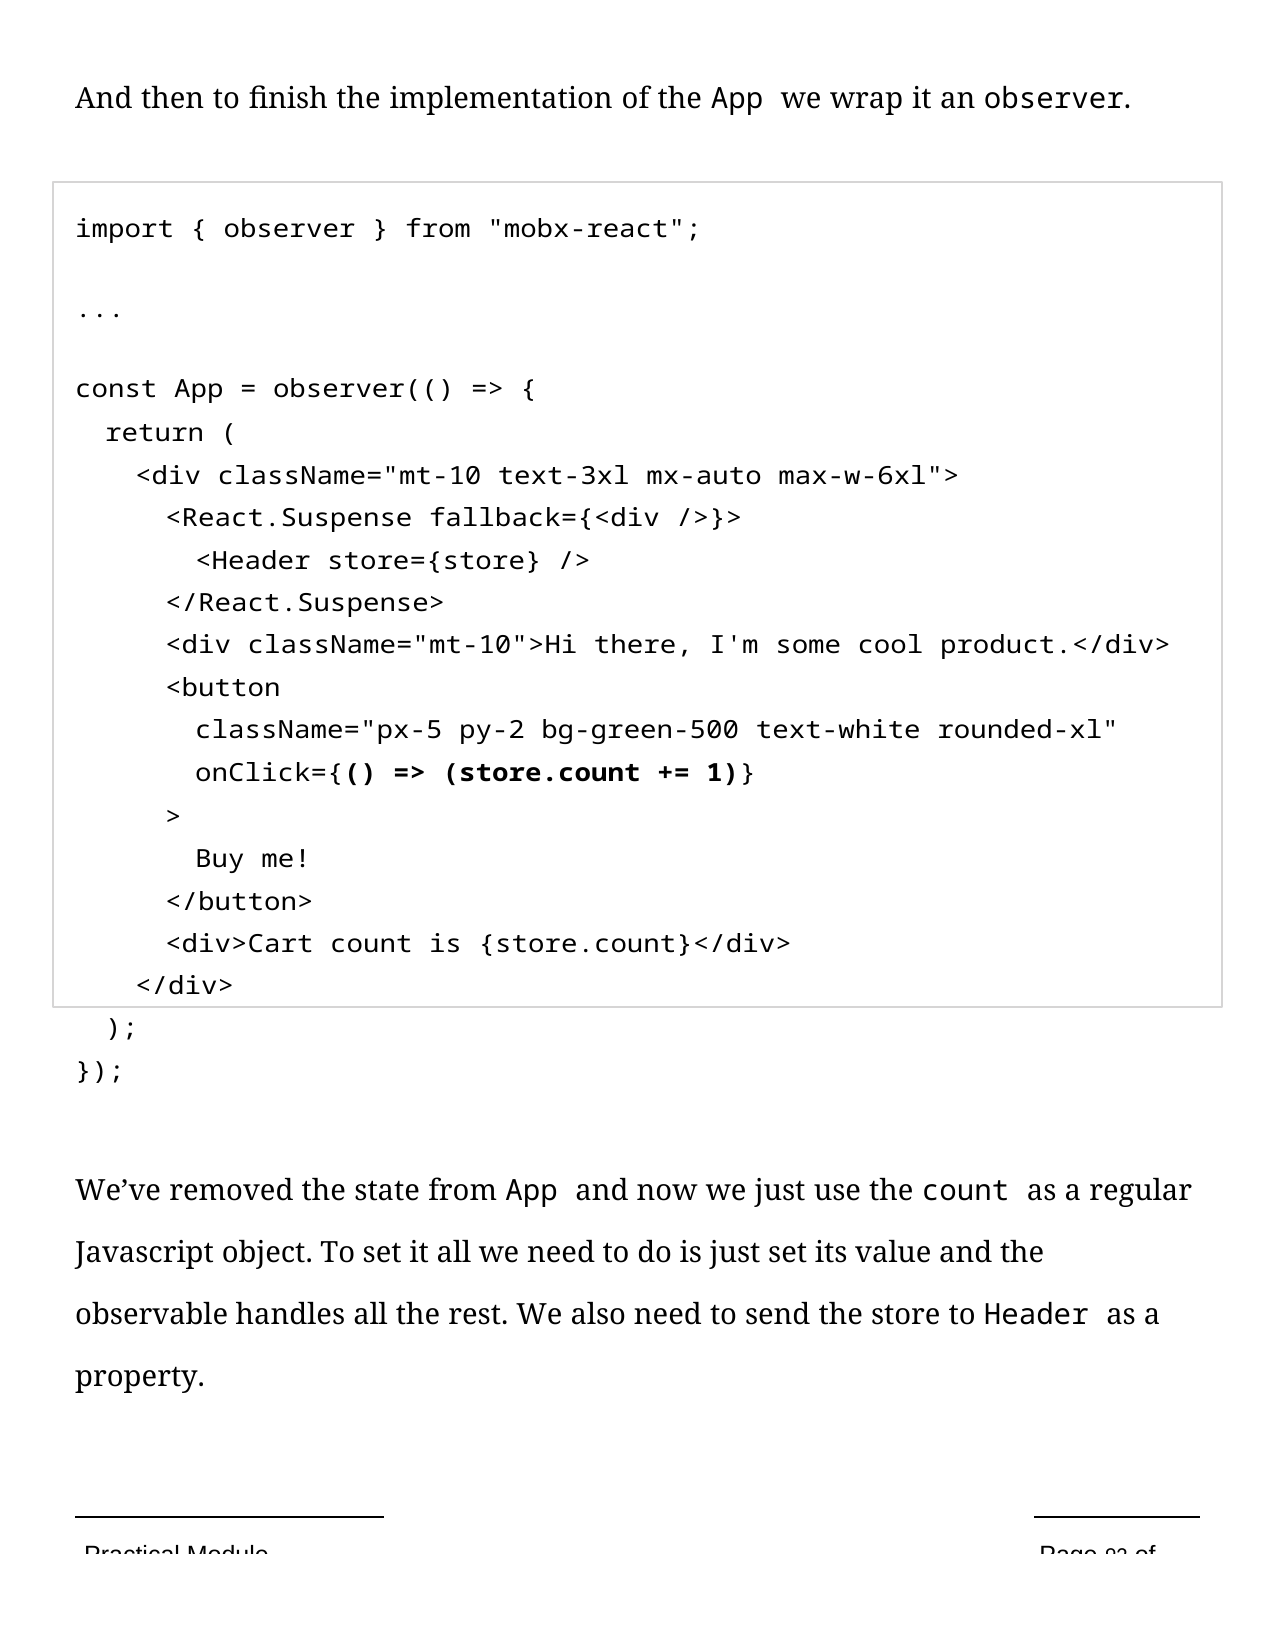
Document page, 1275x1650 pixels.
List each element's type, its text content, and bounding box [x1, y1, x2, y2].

text ... [75, 291, 1212, 325]
text <button [165, 669, 1212, 703]
text And then to finish the implementation of the App we wrap it an observer. [75, 78, 1212, 117]
text </button> [165, 883, 1212, 917]
text > [165, 798, 1212, 833]
text <div>Cart count is {store.count}</div> [165, 925, 1212, 959]
text const App = observer(() => { return ( [75, 371, 568, 448]
text Buy me! [195, 841, 1212, 875]
text }); [75, 1052, 1212, 1086]
text ); [105, 1010, 1212, 1044]
text <div className="mt-10">Hi there, I'm some cool product.</div> [165, 627, 1212, 661]
text </div> [135, 968, 1212, 1002]
text </React.Suspense> [165, 584, 1212, 619]
text className="px-5 py-2 bg-green-500 text-white rounded-xl" onClick={() => (store.count += 1)} [195, 711, 1127, 789]
text We’ve removed the state from App and now we just use the count as a regular Javascript object. To set it all we need to do is just set its value and the observable handles all the rest. We also need to send the store to Header as a property. [75, 1169, 1196, 1395]
text <Header store={store} /> [195, 542, 1212, 576]
text <React.Suspense fallback={<div />}> [165, 500, 1212, 534]
text import { observer } from "mobx-react"; [75, 211, 1212, 245]
text <div className="mt-10 text-3xl mx-auto max-w-6xl"> [135, 458, 1212, 492]
